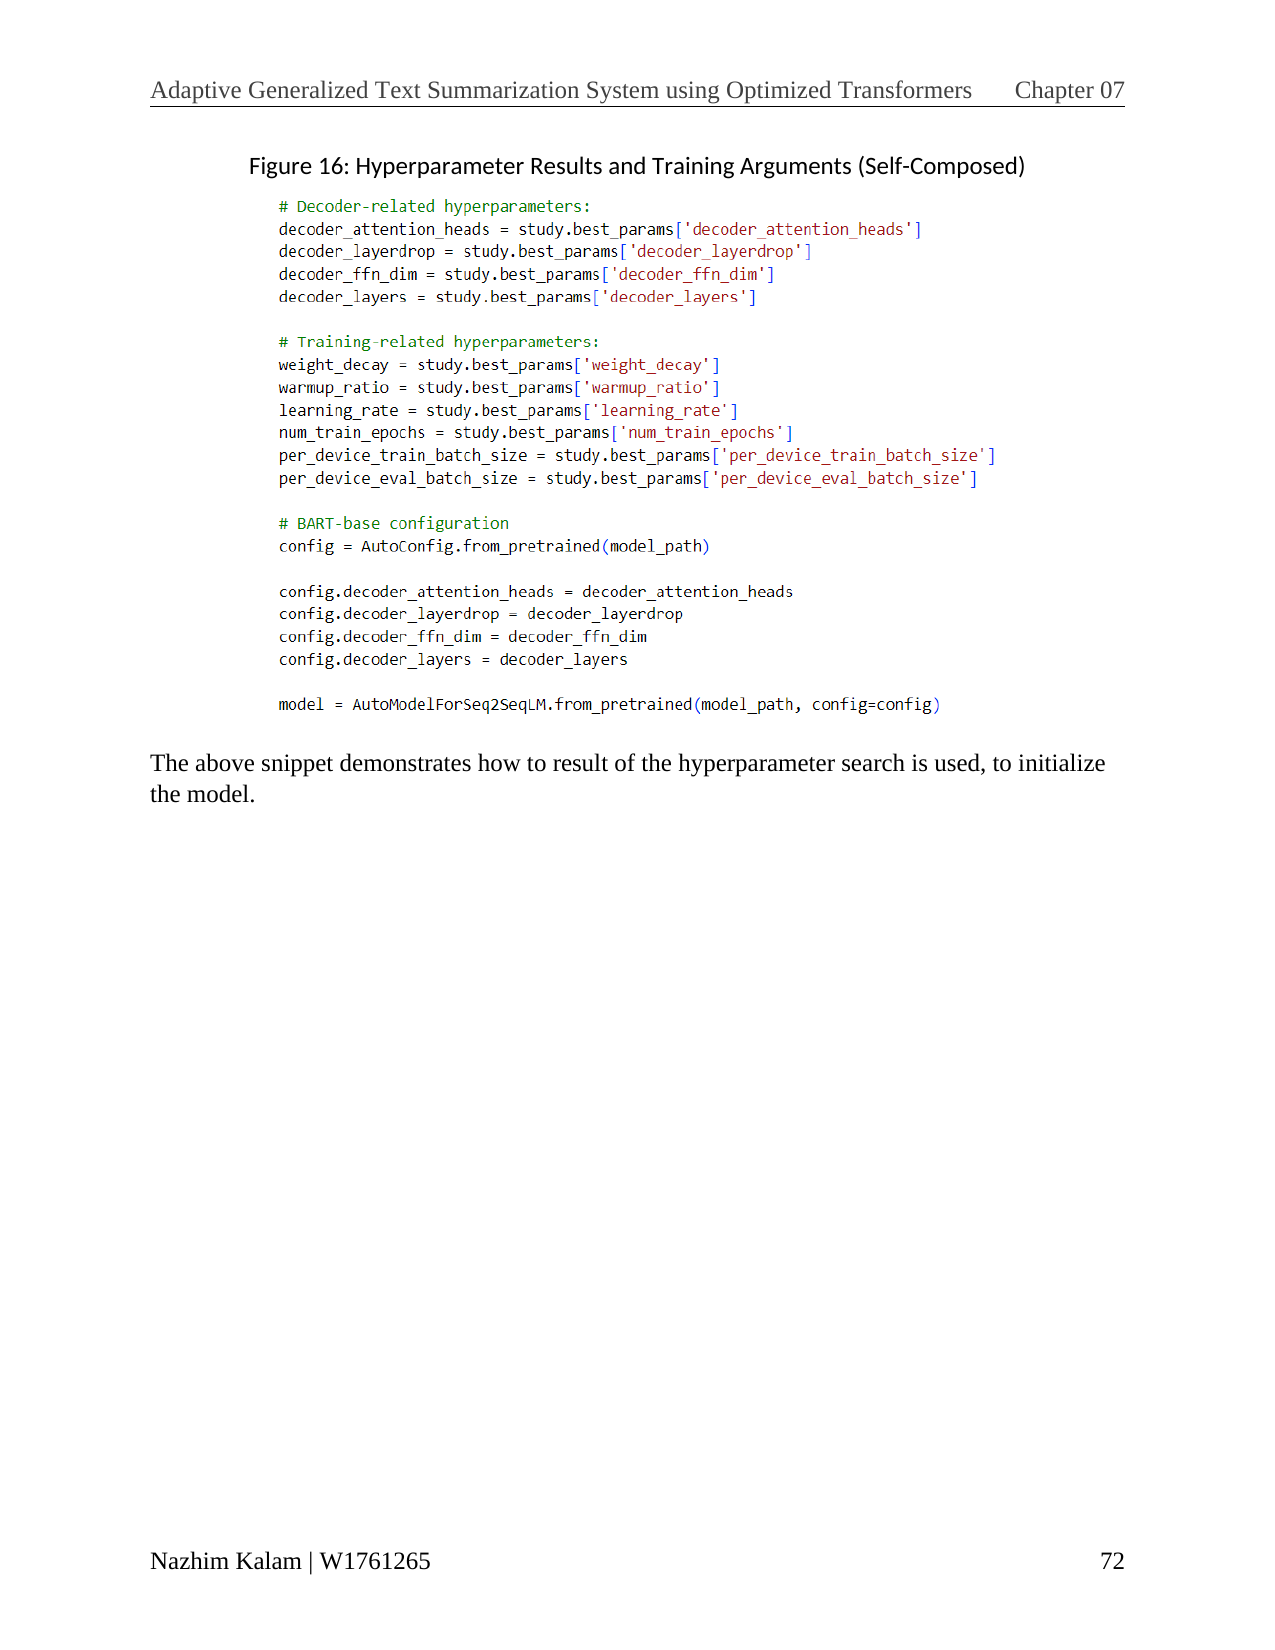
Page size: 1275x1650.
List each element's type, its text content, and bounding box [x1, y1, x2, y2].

text The above snippet demonstrates how to result of the hyperparameter search is used, to initialize the model. [150, 748, 1125, 808]
text Figure 16: Hyperparameter Results and Training Arguments (Self-Composed) [150, 150, 1125, 181]
picture [272, 197, 1003, 718]
